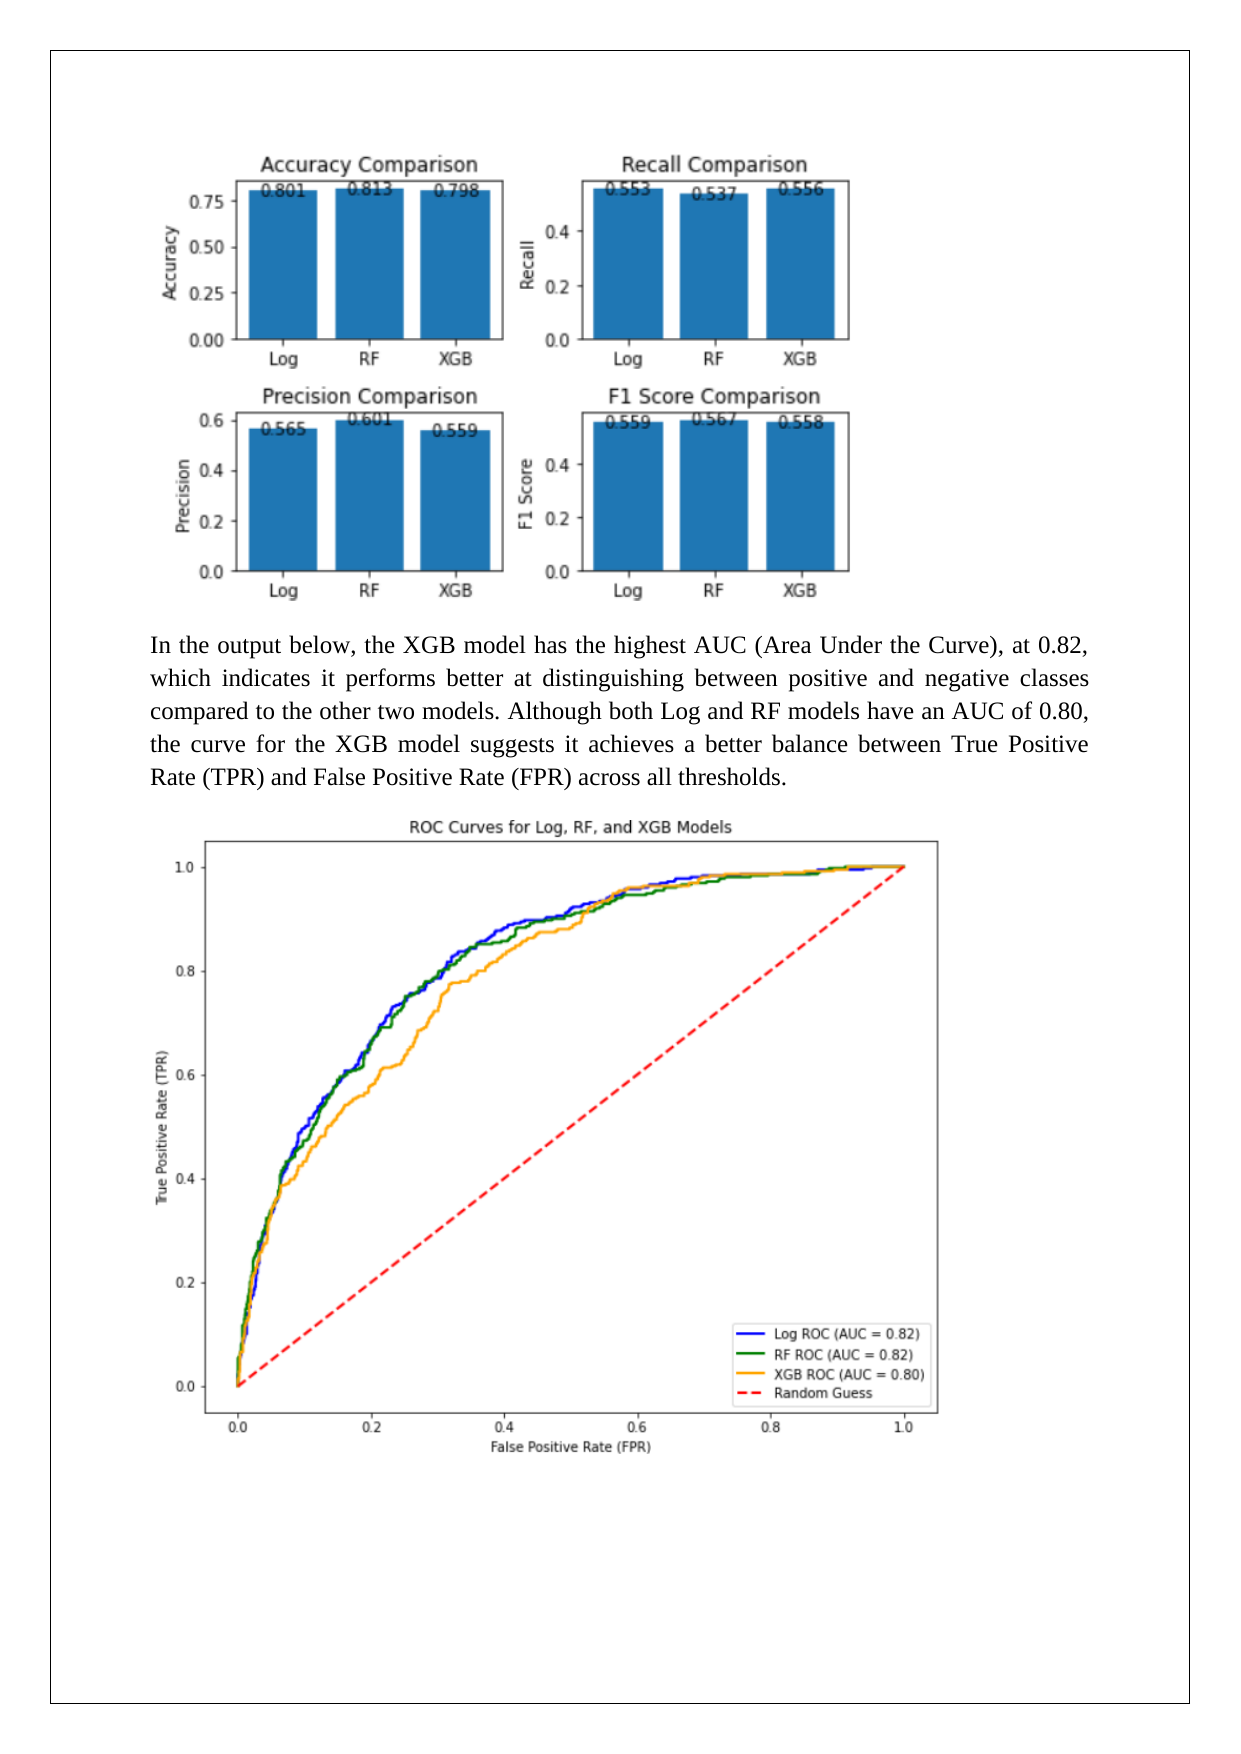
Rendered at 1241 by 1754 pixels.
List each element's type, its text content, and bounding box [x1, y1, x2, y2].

picture [150, 820, 943, 1454]
picture [150, 150, 862, 601]
text In the output below, the XGB model has the highest AUC (Area Under the Curve), at 0.82, which indicates it performs better at distinguishing between positive and negative classes compared to the other two models. Although both Log and RF models have an AUC of 0.80, the curve for the XGB model suggests it achieves a better balance between True Positive Rate (TPR) and False Positive Rate (FPR) across all thresholds. [150, 758, 1090, 791]
